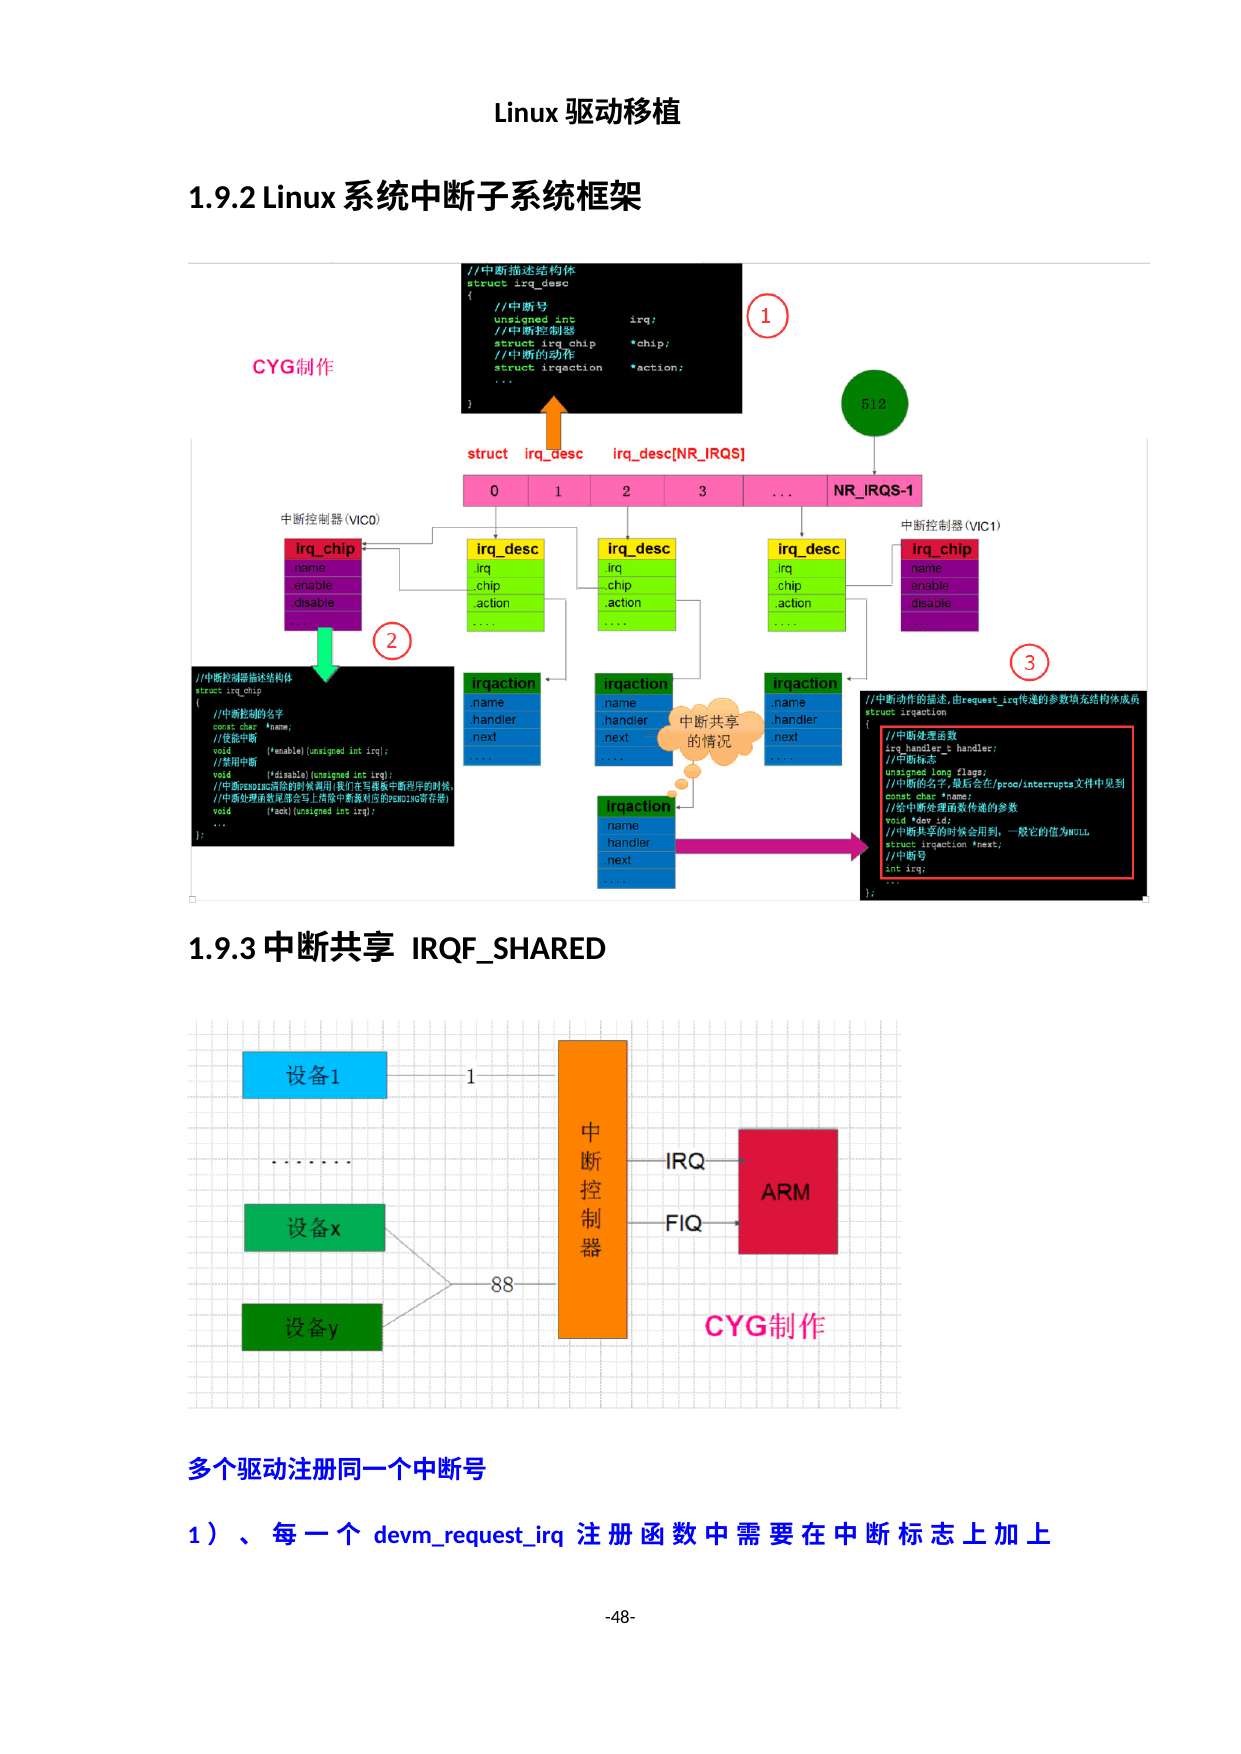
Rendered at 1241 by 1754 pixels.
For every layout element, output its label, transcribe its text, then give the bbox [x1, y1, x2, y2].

subtitle 中断共享 IRQF_SHARED [187, 912, 1053, 977]
subtitle Linux系统中断子系统框架 [187, 162, 1053, 227]
picture [187, 262, 1151, 903]
picture [187, 1012, 902, 1417]
text 多个驱动注册同一个中断号 [187, 1435, 1053, 1500]
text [187, 1500, 1053, 1565]
